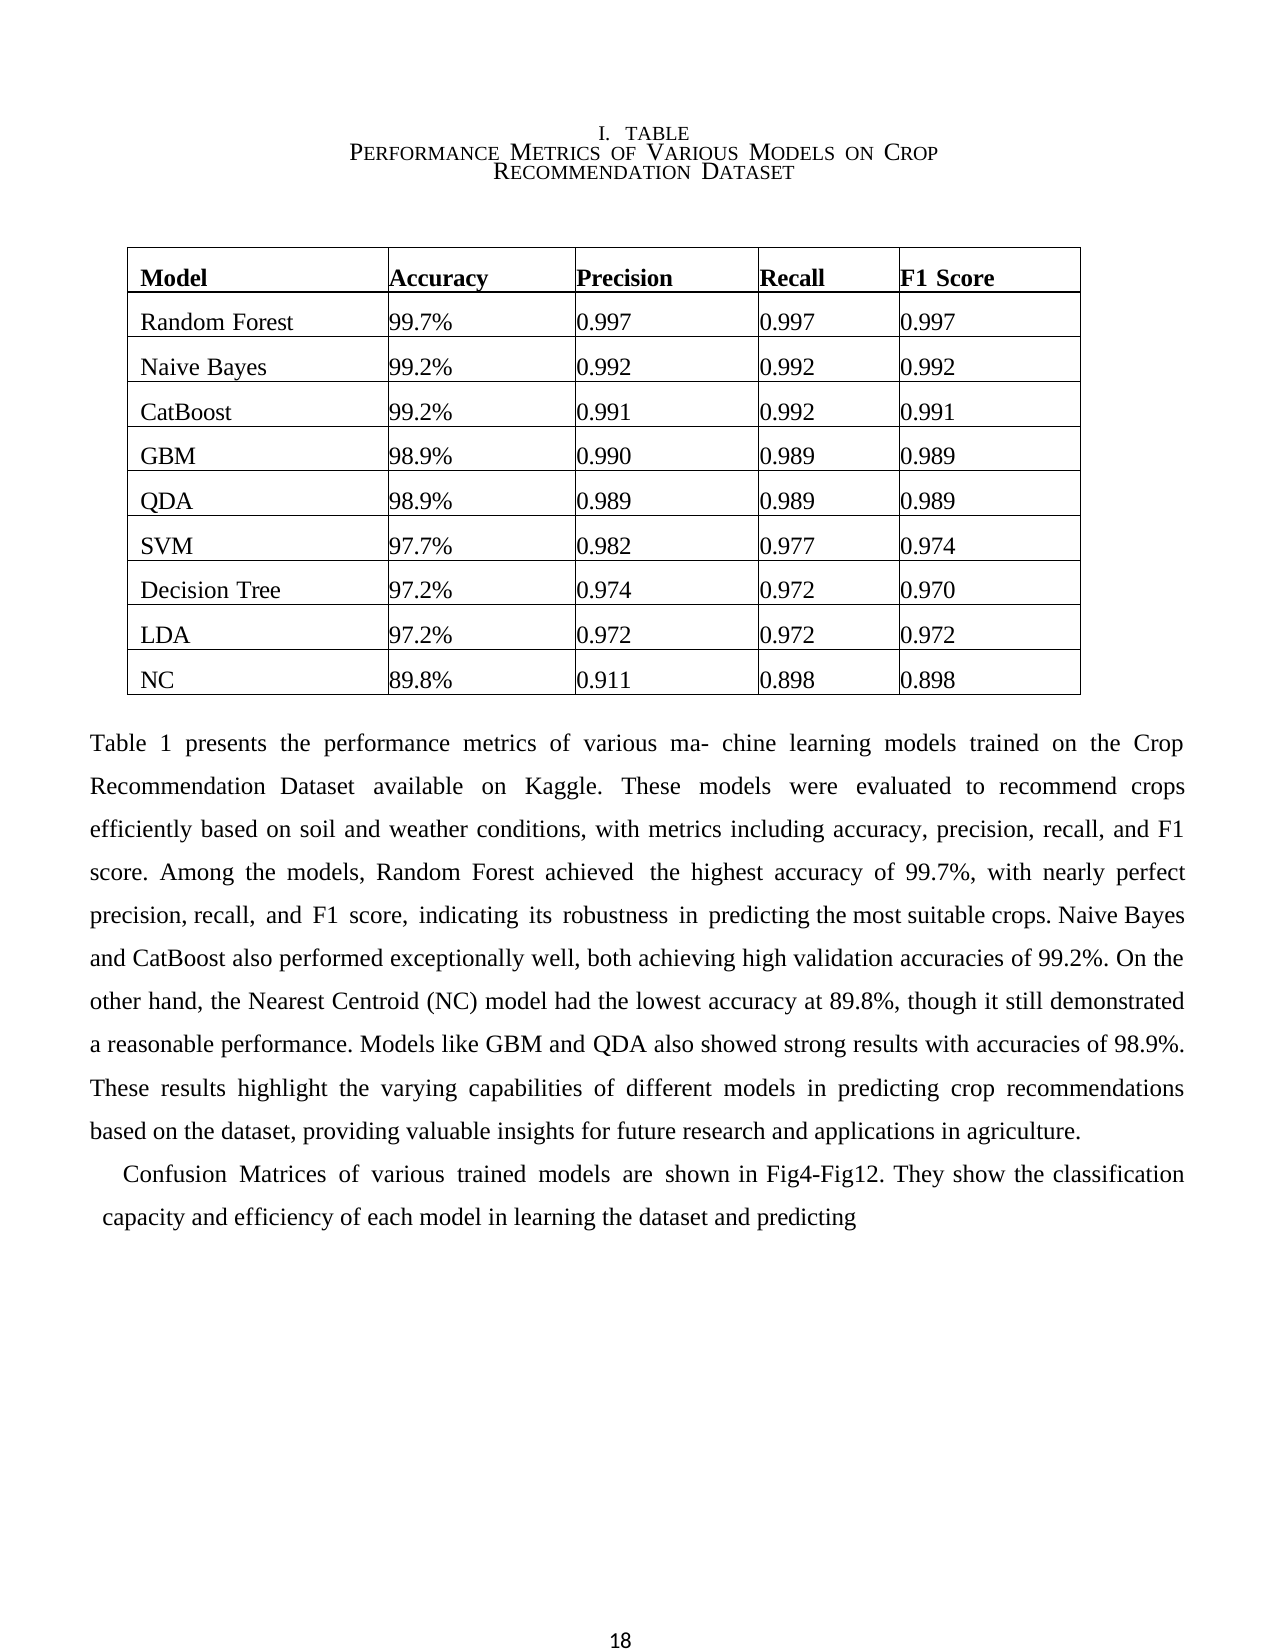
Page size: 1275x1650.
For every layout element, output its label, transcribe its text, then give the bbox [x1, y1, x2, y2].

table_cell 0.911 [576, 650, 758, 694]
table_cell 0.997 [576, 293, 758, 336]
table_header Precision [576, 248, 758, 291]
table_cell 0.991 [900, 382, 1080, 426]
table_cell 0.898 [759, 650, 899, 694]
table_cell 0.974 [576, 561, 758, 604]
table_cell 0.992 [759, 337, 899, 381]
table_cell 0.972 [759, 561, 899, 604]
table_cell 0.989 [759, 471, 899, 515]
table_cell 0.997 [759, 293, 899, 336]
table_cell 0.972 [759, 605, 899, 649]
text Performance Metrics of Various Models on Crop [89, 146, 1198, 164]
list table [305, 94, 983, 146]
table_cell 99.7% [389, 293, 575, 336]
table_cell NC [128, 650, 388, 694]
table_cell Random Forest [128, 293, 388, 336]
table_cell 97.2% [389, 605, 575, 649]
table_cell 0.989 [759, 427, 899, 470]
text Table 1 presents the performance metrics of various ma- chine learning models trained on the Crop Recommendation Dataset available on Kaggle. These models were evaluated to recommend crops efficiently based on soil and weather conditions, with metrics including accuracy, precision, recall, and F1 score. Among the models, Random Forest achieved the highest accuracy of 99.7%, with nearly perfect precision, recall, and F1 score, indicating its robustness in predicting the most suitable crops. Naive Bayes and CatBoost also performed exceptionally well, both achieving high validation accuracies of 99.2%. On the other hand, the Nearest Centroid (NC) model had the lowest accuracy at 89.8%, though it still demonstrated a reasonable performance. Models like GBM and QDA also showed strong results with accuracies of 98.9%. These results highlight the varying capabilities of different models in predicting crop recommendations based on the dataset, providing valuable insights for future research and applications in agriculture. [89, 728, 1186, 1144]
table_cell LDA [128, 605, 388, 649]
table_cell 99.2% [389, 382, 575, 426]
table_cell 0.982 [576, 516, 758, 559]
table_cell Naive Bayes [128, 337, 388, 381]
table_cell QDA [128, 471, 388, 515]
table_cell 0.974 [900, 516, 1080, 559]
table_cell 0.972 [900, 605, 1080, 649]
table_header Recall [759, 248, 899, 291]
table_cell 99.2% [389, 337, 575, 381]
table_header F1 Score [900, 248, 1080, 291]
table_cell Decision Tree [128, 561, 388, 604]
table_cell 0.990 [576, 427, 758, 470]
table_cell CatBoost [128, 382, 388, 426]
table_cell 98.9% [389, 471, 575, 515]
table_cell SVM [128, 516, 388, 559]
table_cell 0.992 [900, 337, 1080, 381]
table_cell 0.977 [759, 516, 899, 559]
text Recommendation Dataset [89, 164, 1198, 183]
table_cell 0.997 [900, 293, 1080, 336]
table_cell 0.991 [576, 382, 758, 426]
table_cell 0.989 [576, 471, 758, 515]
table_cell GBM [128, 427, 388, 470]
table_header Accuracy [389, 248, 575, 291]
table_cell 0.972 [576, 605, 758, 649]
table_cell 97.2% [389, 561, 575, 604]
table_cell 0.992 [759, 382, 899, 426]
table_cell 0.898 [900, 650, 1080, 694]
table_cell 97.7% [389, 516, 575, 559]
table_cell 98.9% [389, 427, 575, 470]
table_cell 89.8% [389, 650, 575, 694]
table_cell 0.992 [576, 337, 758, 381]
table_cell 0.989 [900, 427, 1080, 470]
table_cell 0.970 [900, 561, 1080, 604]
text Confusion Matrices of various trained models are shown in Fig4-Fig12. They show the classification capacity and efficiency of each model in learning the dataset and predicting [102, 1159, 1186, 1231]
table_cell 0.989 [900, 471, 1080, 515]
table_header Model [128, 248, 388, 291]
